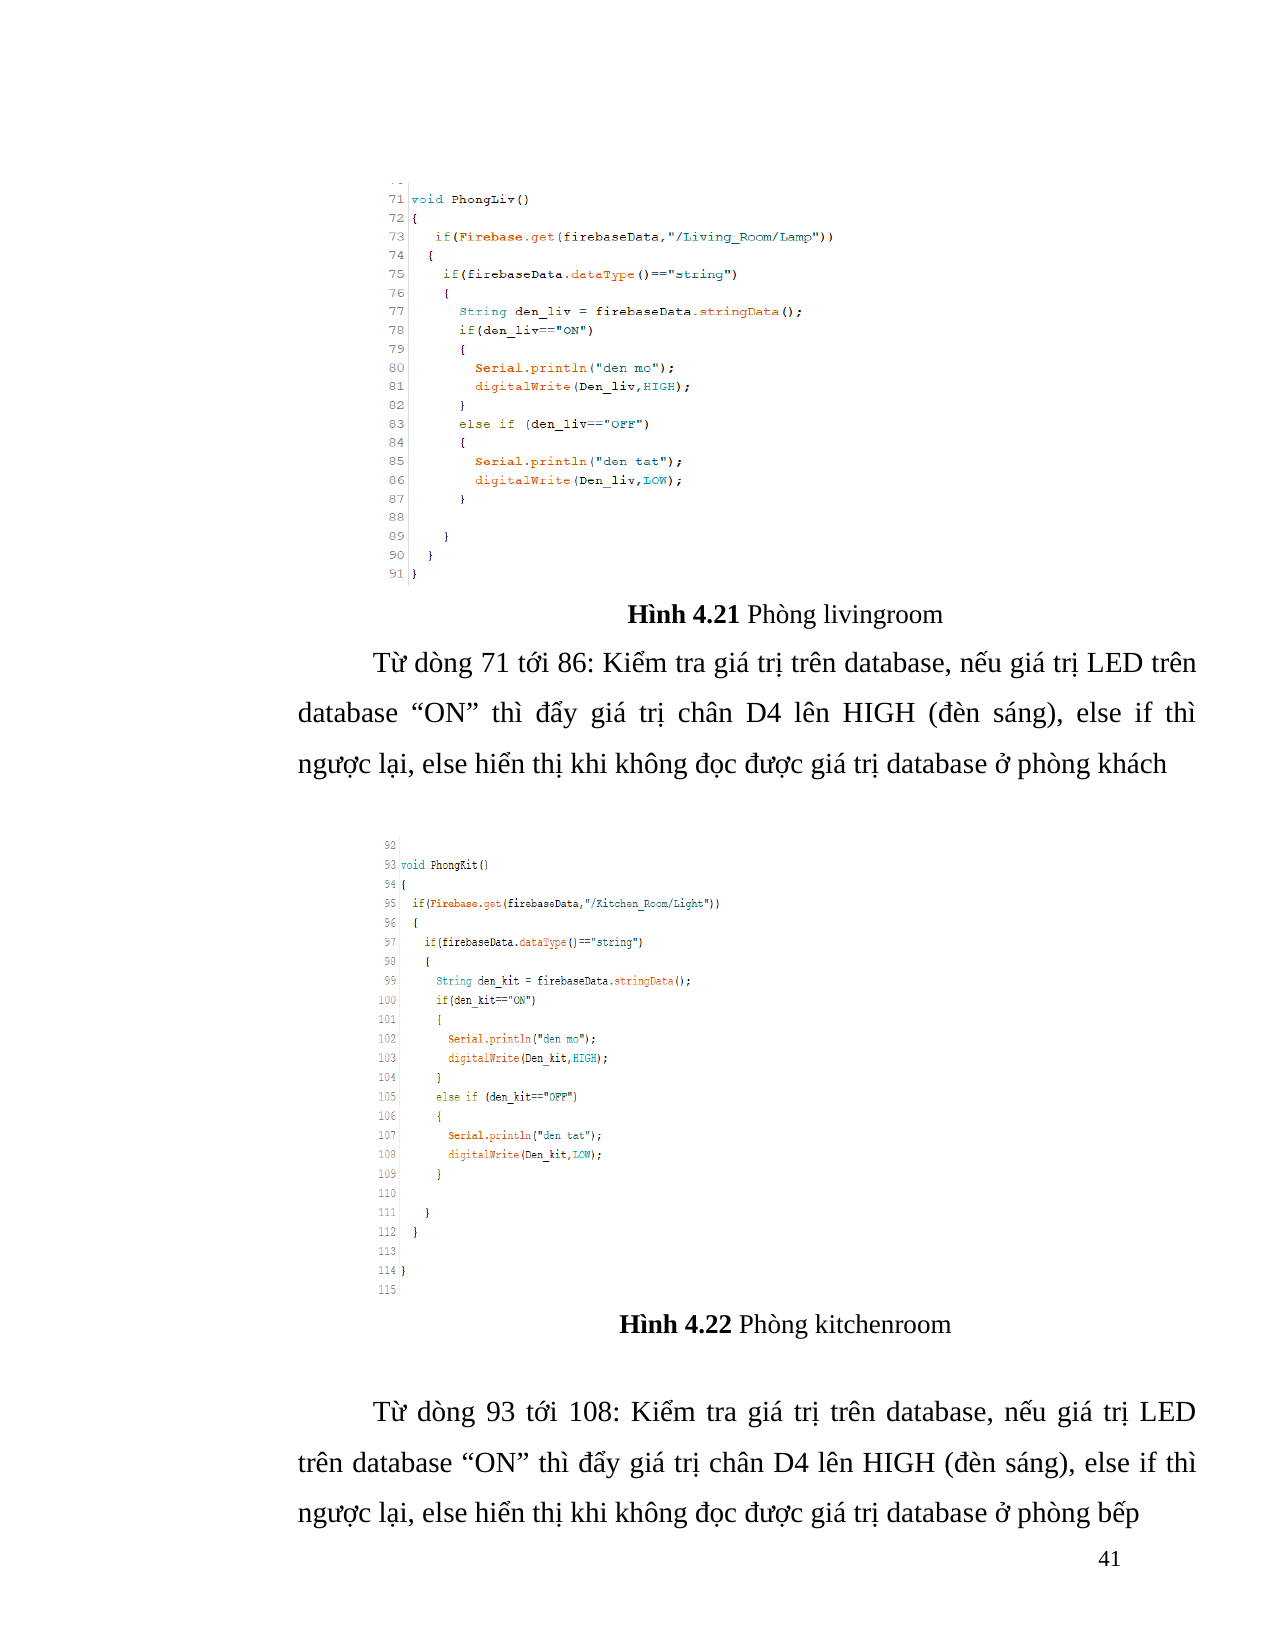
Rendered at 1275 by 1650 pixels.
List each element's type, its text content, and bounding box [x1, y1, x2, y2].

picture [372, 183, 1275, 586]
text Từ dòng 93 tới 108: Kiểm tra giá trị trên database, nếu giá trị LED trên database “ON” thì đẩy giá trị chân D4 lên HIGH (đèn sáng), else if thì ngược lại, else hiển thị khi không đọc được giá trị database ở phòng bếp [298, 1394, 1198, 1529]
text Từ dòng 71 tới 86: Kiểm tra giá trị trên database, nếu giá trị LED trên database “ON” thì đẩy giá trị chân D4 lên HIGH (đèn sáng), else if thì ngược lại, else hiển thị khi không đọc được giá trị database ở phòng khách [298, 645, 1198, 779]
text Hình 4.22 Phòng kitchenroom [298, 1308, 1198, 1339]
picture [372, 835, 1251, 1296]
text Hình 4.21 Phòng livingroom [298, 599, 1198, 630]
